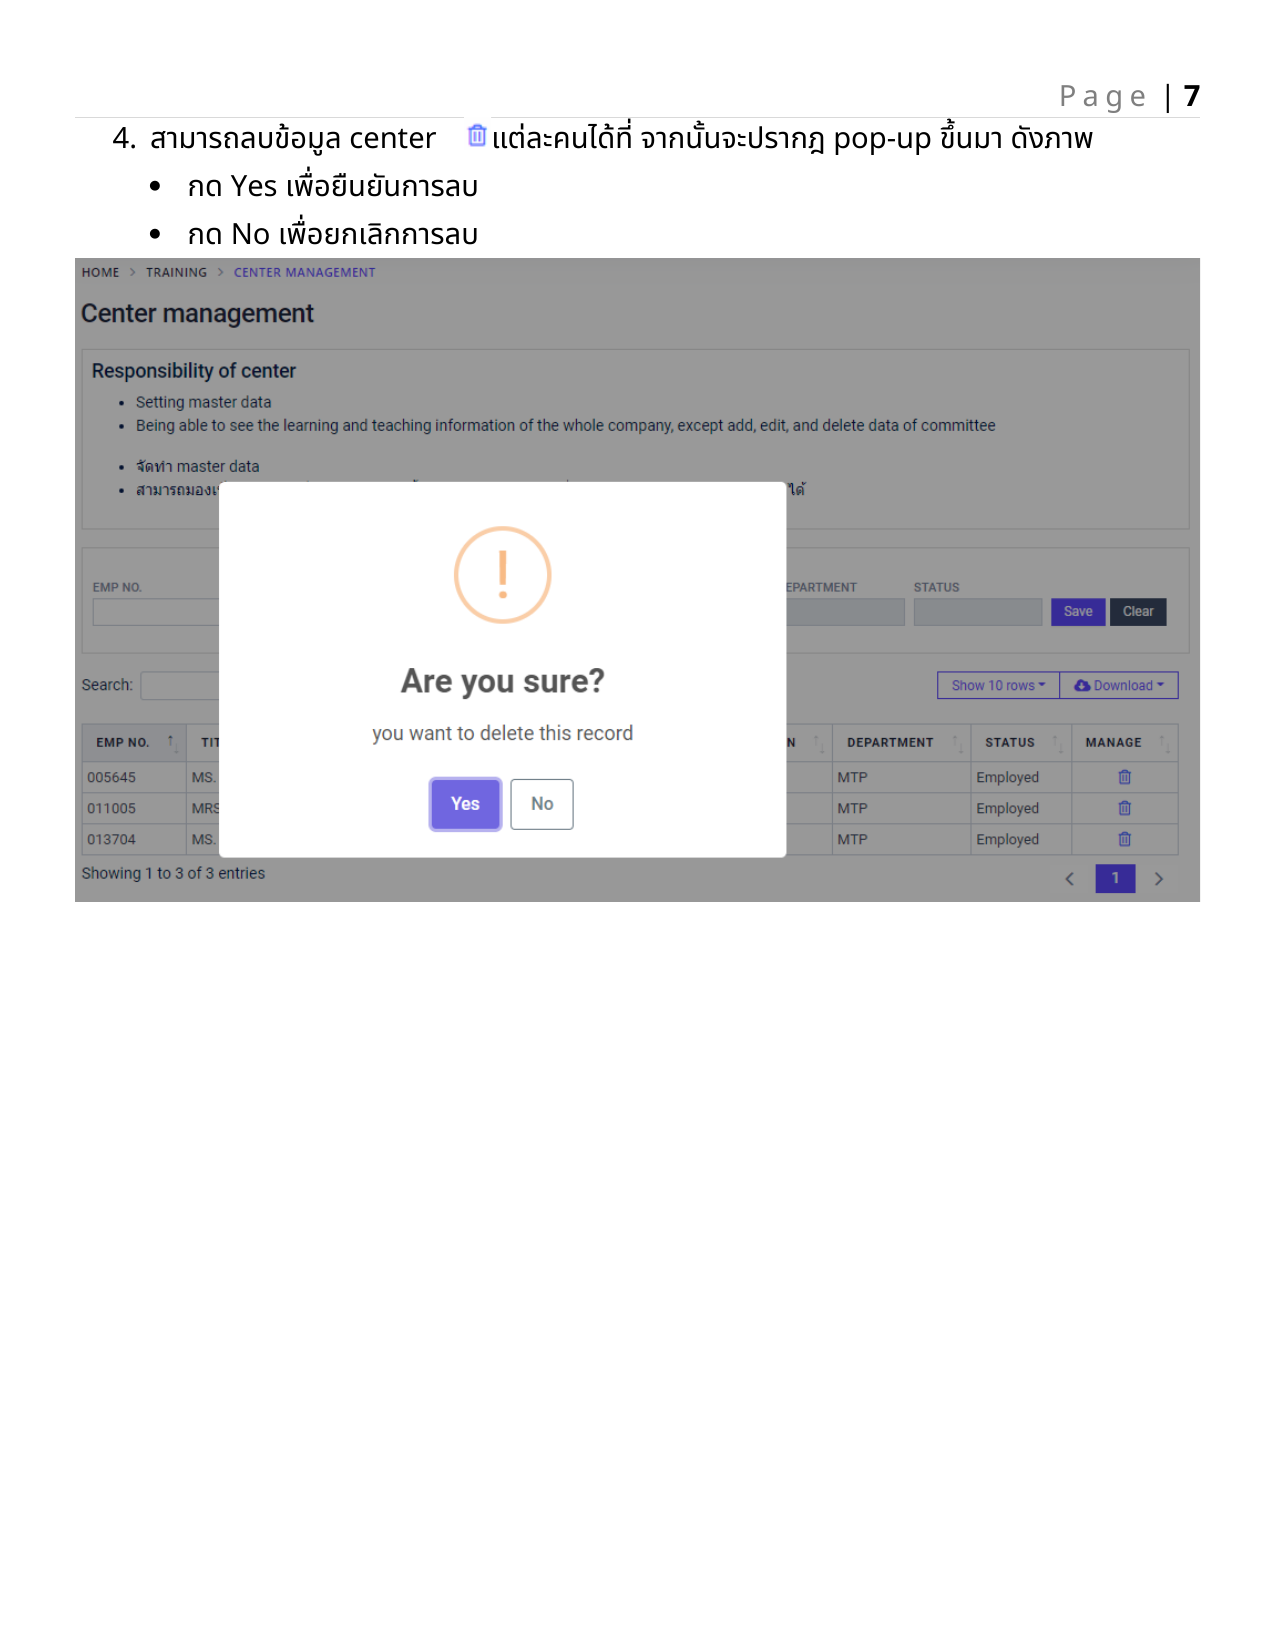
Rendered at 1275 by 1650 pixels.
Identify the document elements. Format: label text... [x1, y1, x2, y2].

list สามารถลบข้อมูล center แต่ละคนได้ที่ จากนั้นจะปรากฎ pop-up ขึ้นมา ดังภาพ [112, 118, 1200, 162]
picture [464, 117, 492, 150]
picture [75, 258, 1200, 902]
list กด No เพื่อยกเลิกการลบ [150, 213, 1200, 258]
list กด Yes เพื่อยืนยันการลบ [150, 166, 1200, 210]
